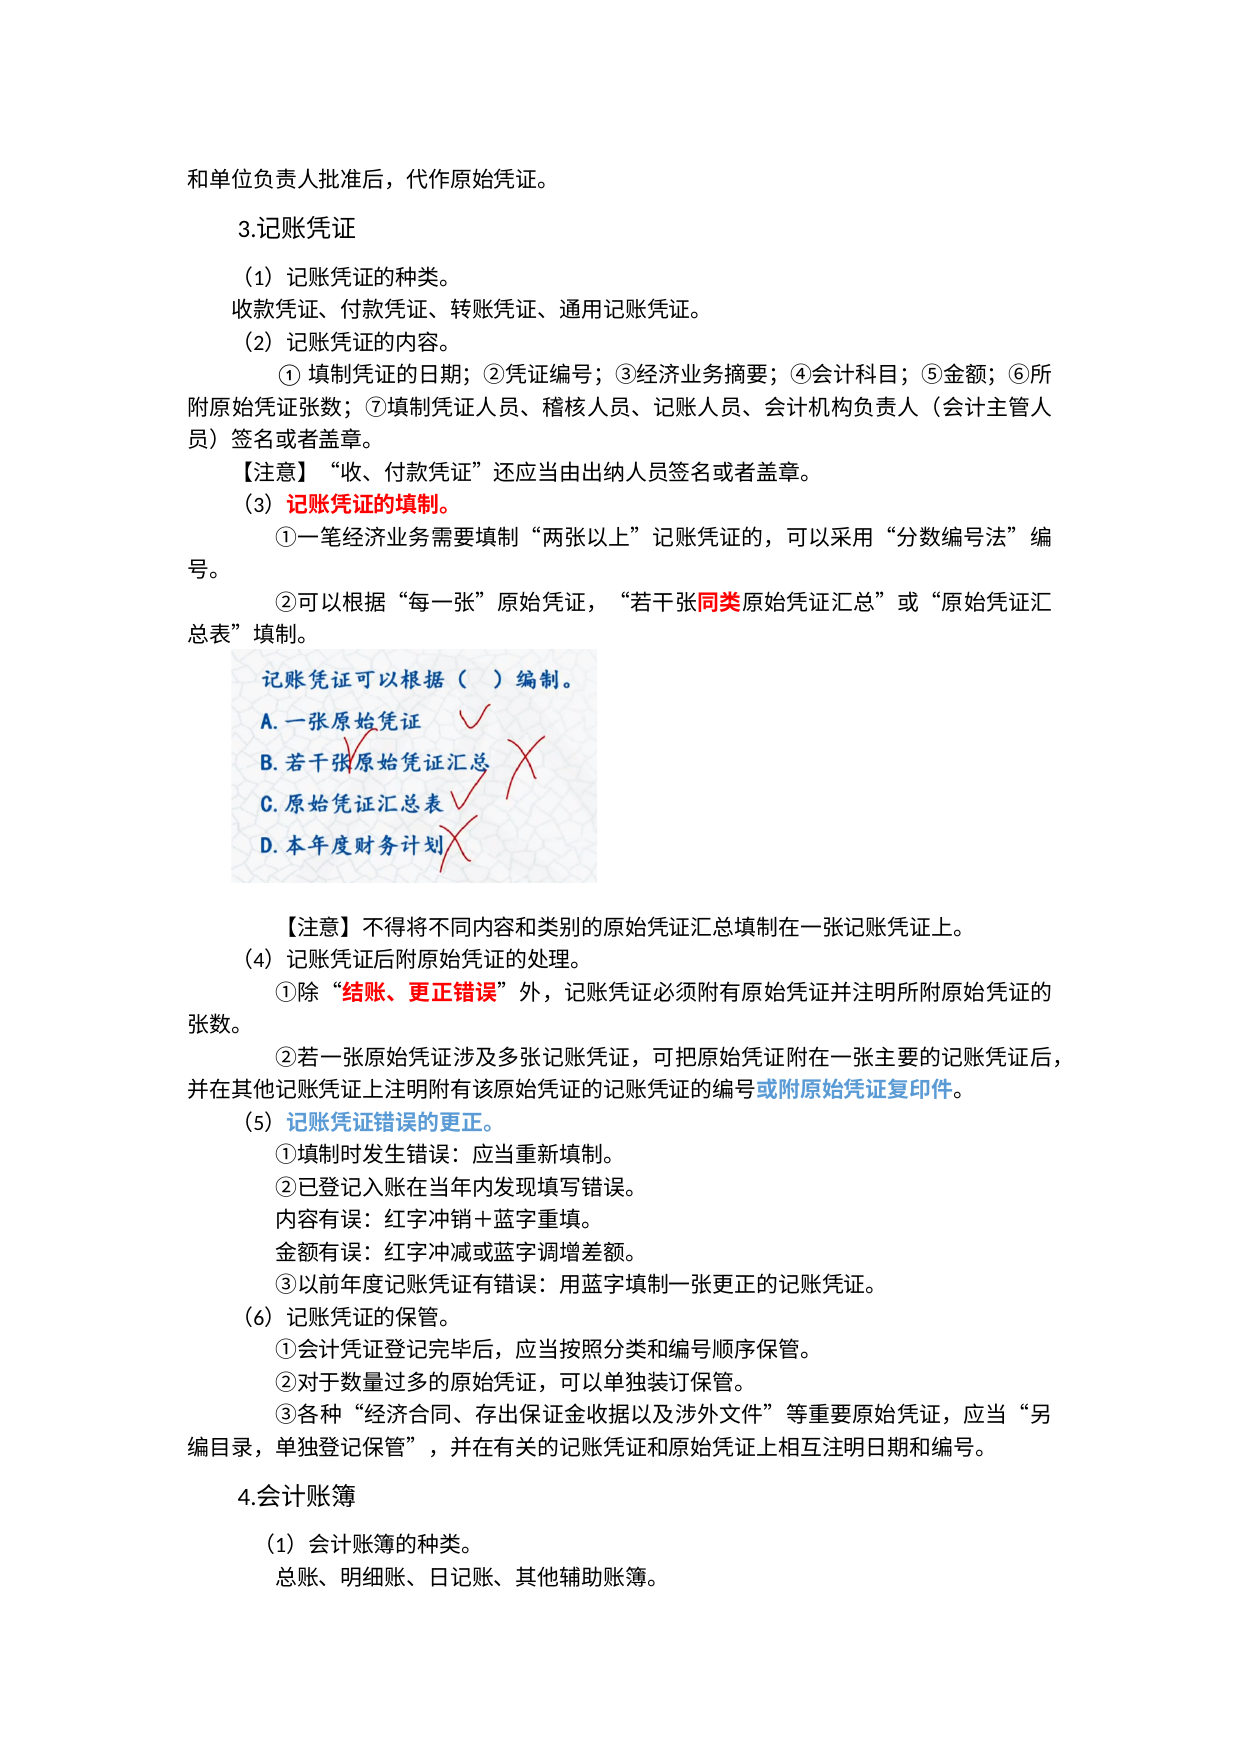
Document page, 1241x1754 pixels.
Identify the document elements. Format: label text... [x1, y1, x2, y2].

text 金额有误：红字冲减或蓝字调增差额。 [187, 1234, 1053, 1267]
text ③各种“经济合同、存出保证金收据以及涉外文件”等重要原始凭证，应当“另编目录，单独登记保管”，并在有关的记账凭证和原始凭证上相互注明日期和编号。 [187, 1397, 1053, 1462]
text ①填制时发生错误：应当重新填制。 [187, 1137, 1053, 1169]
text 收款凭证、付款凭证、转账凭证、通用记账凭证。 [187, 292, 1053, 324]
text ①一笔经济业务需要填制“两张以上”记账凭证的，可以采用“分数编号法”编号。 [187, 519, 1053, 584]
text ①除“结账、更正错误”外，记账凭证必须附有原始凭证并注明所附原始凭证的张数。 [187, 974, 1053, 1039]
subtitle 4.会计账簿 [187, 1462, 1053, 1527]
text （1）会计账簿的种类。 [187, 1527, 1053, 1559]
text 总账、明细账、日记账、其他辅助账簿。 [187, 1559, 1053, 1592]
text 【注意】不得将不同内容和类别的原始凭证汇总填制在一张记账凭证上。 [187, 909, 1053, 942]
text ①填制凭证的日期；②凭证编号；③经济业务摘要；④会计科目；⑤金额；⑥所附原始凭证张数；⑦填制凭证人员、稽核人员、记账人员、会计机构负责人（会计主管人员）签名或者盖章。 [187, 357, 1053, 454]
text ①会计凭证登记完毕后，应当按照分类和编号顺序保管。 [187, 1332, 1053, 1364]
text （2）记账凭证的内容。 [187, 324, 1053, 357]
text （4）记账凭证后附原始凭证的处理。 [187, 942, 1053, 974]
text ③以前年度记账凭证有错误：用蓝字填制一张更正的记账凭证。 [187, 1267, 1053, 1299]
text （1）记账凭证的种类。 [187, 259, 1053, 292]
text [187, 162, 1053, 194]
text （3）记账凭证的填制。 [187, 487, 1053, 519]
text ②已登记入账在当年内发现填写错误。 [187, 1169, 1053, 1202]
picture [231, 649, 598, 883]
subtitle 3.记账凭证 [187, 194, 1053, 259]
text ②可以根据“每一张”原始凭证，“若干张同类原始凭证汇总”或“原始凭证汇总表”填制。 [187, 584, 1053, 649]
text ②对于数量过多的原始凭证，可以单独装订保管。 [187, 1364, 1053, 1397]
text ②若一张原始凭证涉及多张记账凭证，可把原始凭证附在一张主要的记账凭证后，并在其他记账凭证上注明附有该原始凭证的记账凭证的编号或附原始凭证复印件。 [187, 1039, 1053, 1104]
text 【注意】“收、付款凭证”还应当由出纳人员签名或者盖章。 [187, 454, 1053, 487]
text （5）记账凭证错误的更正。 [187, 1104, 1053, 1137]
text 内容有误：红字冲销＋蓝字重填。 [187, 1202, 1053, 1234]
text （6）记账凭证的保管。 [187, 1299, 1053, 1332]
